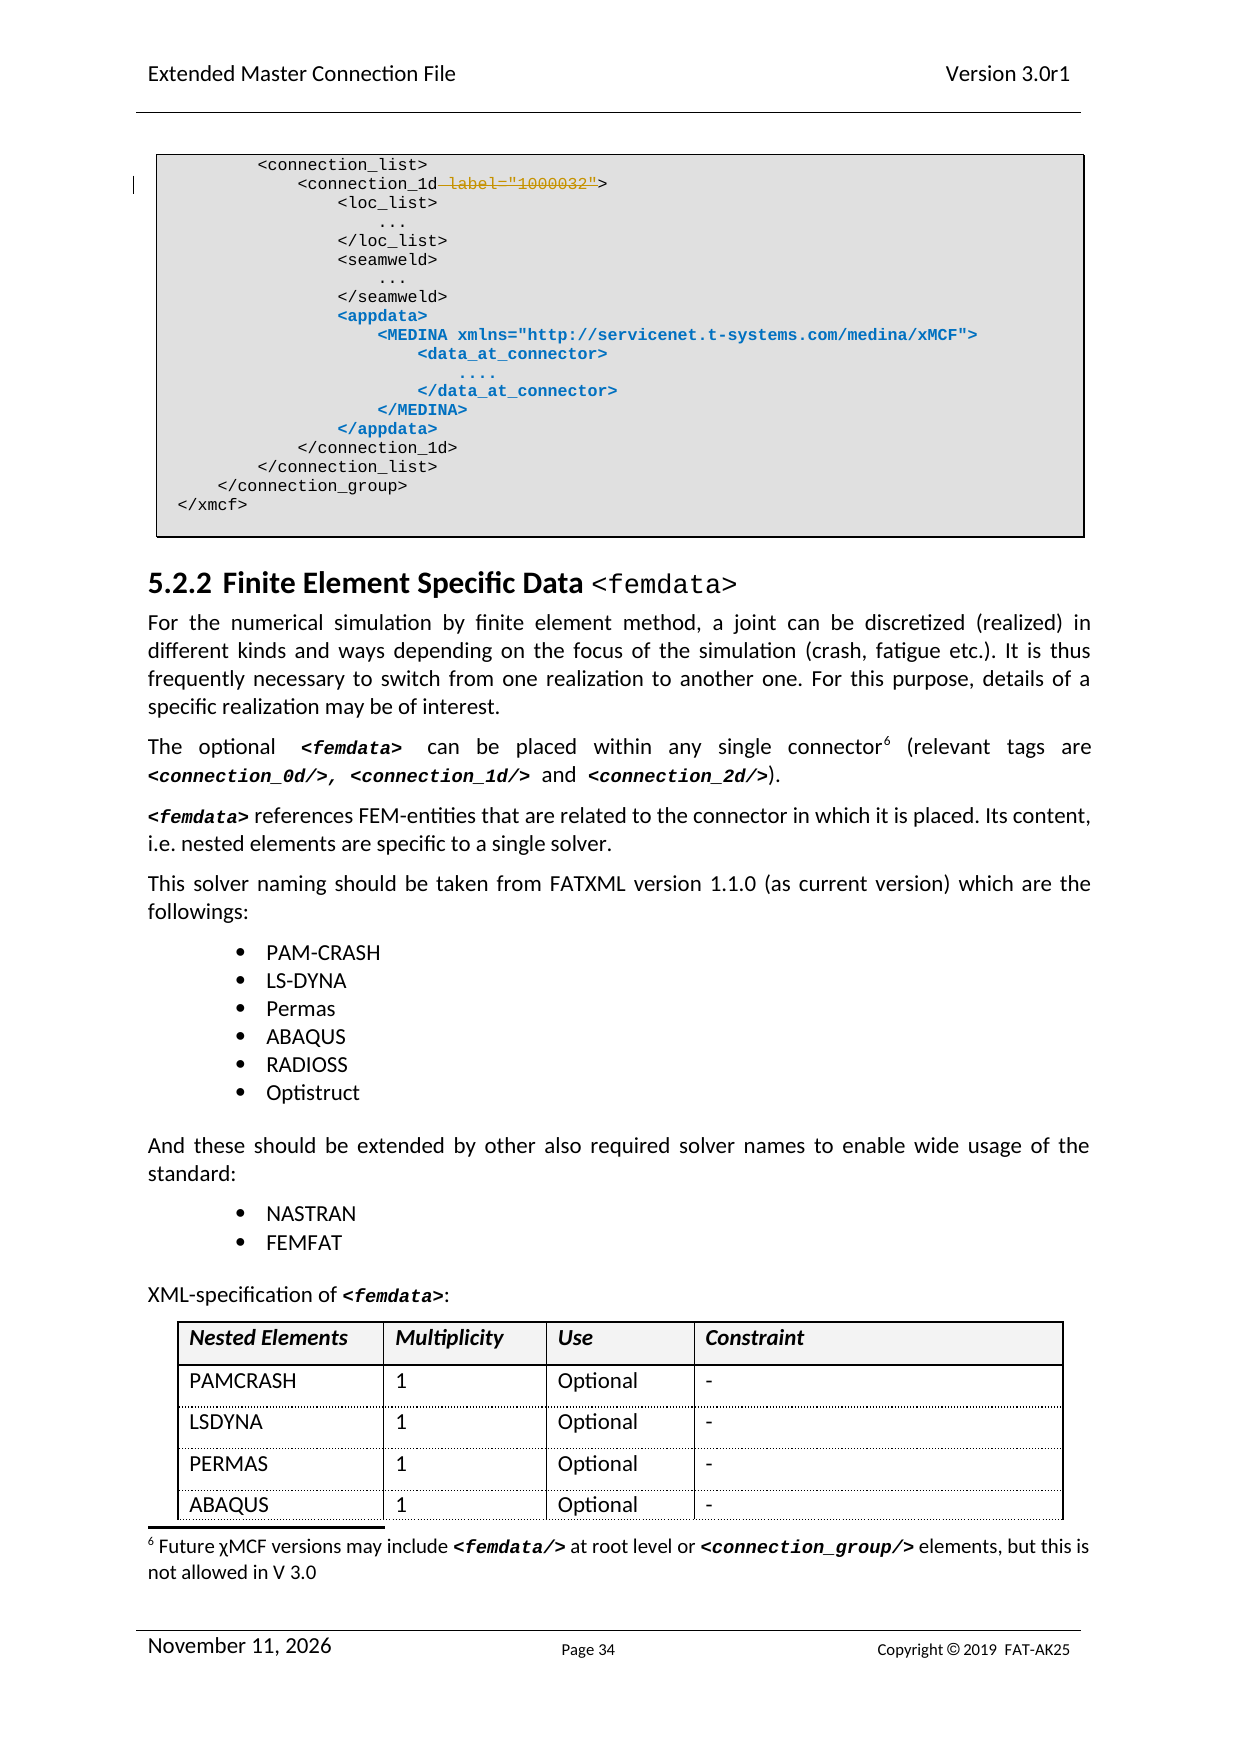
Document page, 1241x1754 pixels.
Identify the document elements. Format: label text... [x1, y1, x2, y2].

list FEMFAT [236, 1228, 1092, 1256]
list Permas [236, 994, 1092, 1022]
subtitle Finite Element Specific Data <femdata> [148, 563, 1092, 601]
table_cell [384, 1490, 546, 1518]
text </connection_1d> [157, 436, 1083, 455]
list RADIOSS [236, 1050, 1092, 1078]
text XML-specification of <femdata>: [148, 1281, 1092, 1309]
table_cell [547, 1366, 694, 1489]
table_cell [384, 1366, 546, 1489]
list PAM-CRASH [236, 938, 1092, 966]
text </connection_list> [157, 455, 1083, 474]
text The optional <femdata> can be placed within any single connector (relevant tags are <connection_0d/>, <connection_1d/> and <connection_2d/>). [148, 732, 1092, 788]
text .... [157, 361, 1083, 380]
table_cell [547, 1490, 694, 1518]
text <loc_list> [157, 191, 1083, 210]
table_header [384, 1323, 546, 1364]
text <MEDINA xmlns="http://servicenet.t-systems.com/medina/xMCF"> [157, 323, 1083, 342]
text And these should be extended by other also required solver names to enable wide usage of the standard: [148, 1131, 1092, 1187]
text <data_at_connector> [157, 342, 1083, 361]
list ABAQUS [236, 1022, 1092, 1050]
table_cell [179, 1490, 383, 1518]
text </seamweld> [157, 286, 1083, 304]
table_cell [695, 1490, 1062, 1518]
text <connection_list> [157, 155, 1083, 172]
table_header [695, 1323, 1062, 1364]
text ... [157, 210, 1083, 229]
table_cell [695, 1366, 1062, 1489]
text This solver naming should be taken from FATXML version 1.1.0 (as current version) which are the followings: [148, 869, 1092, 925]
text </MEDINA> [157, 399, 1083, 418]
text <femdata> references FEM-entities that are related to the connector in which it is placed. Its content, i.e. nested elements are specific to a single solver. [148, 801, 1092, 857]
list LS-DYNA [236, 966, 1092, 994]
text For the numerical simulation by finite element method, a joint can be discretized (realized) in different kinds and ways depending on the focus of the simulation (crash, fatigue etc.). It is thus frequently necessary to switch from one realization to another one. For this purpose, details of a specific realization may be of interest. [148, 608, 1092, 720]
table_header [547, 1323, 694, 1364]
text <seamweld> [157, 248, 1083, 267]
text <appdata> [157, 304, 1083, 323]
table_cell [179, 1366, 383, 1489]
text </data_at_connector> [157, 380, 1083, 399]
text </connection_group> [157, 474, 1083, 493]
list NASTRAN [236, 1199, 1092, 1228]
text ... [157, 267, 1083, 286]
text </xmcf> [157, 493, 1083, 512]
text <connection_1d> [157, 172, 1083, 191]
text </loc_list> [157, 229, 1083, 248]
list Optistruct [236, 1078, 1092, 1106]
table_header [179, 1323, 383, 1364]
text </appdata> [157, 418, 1083, 436]
